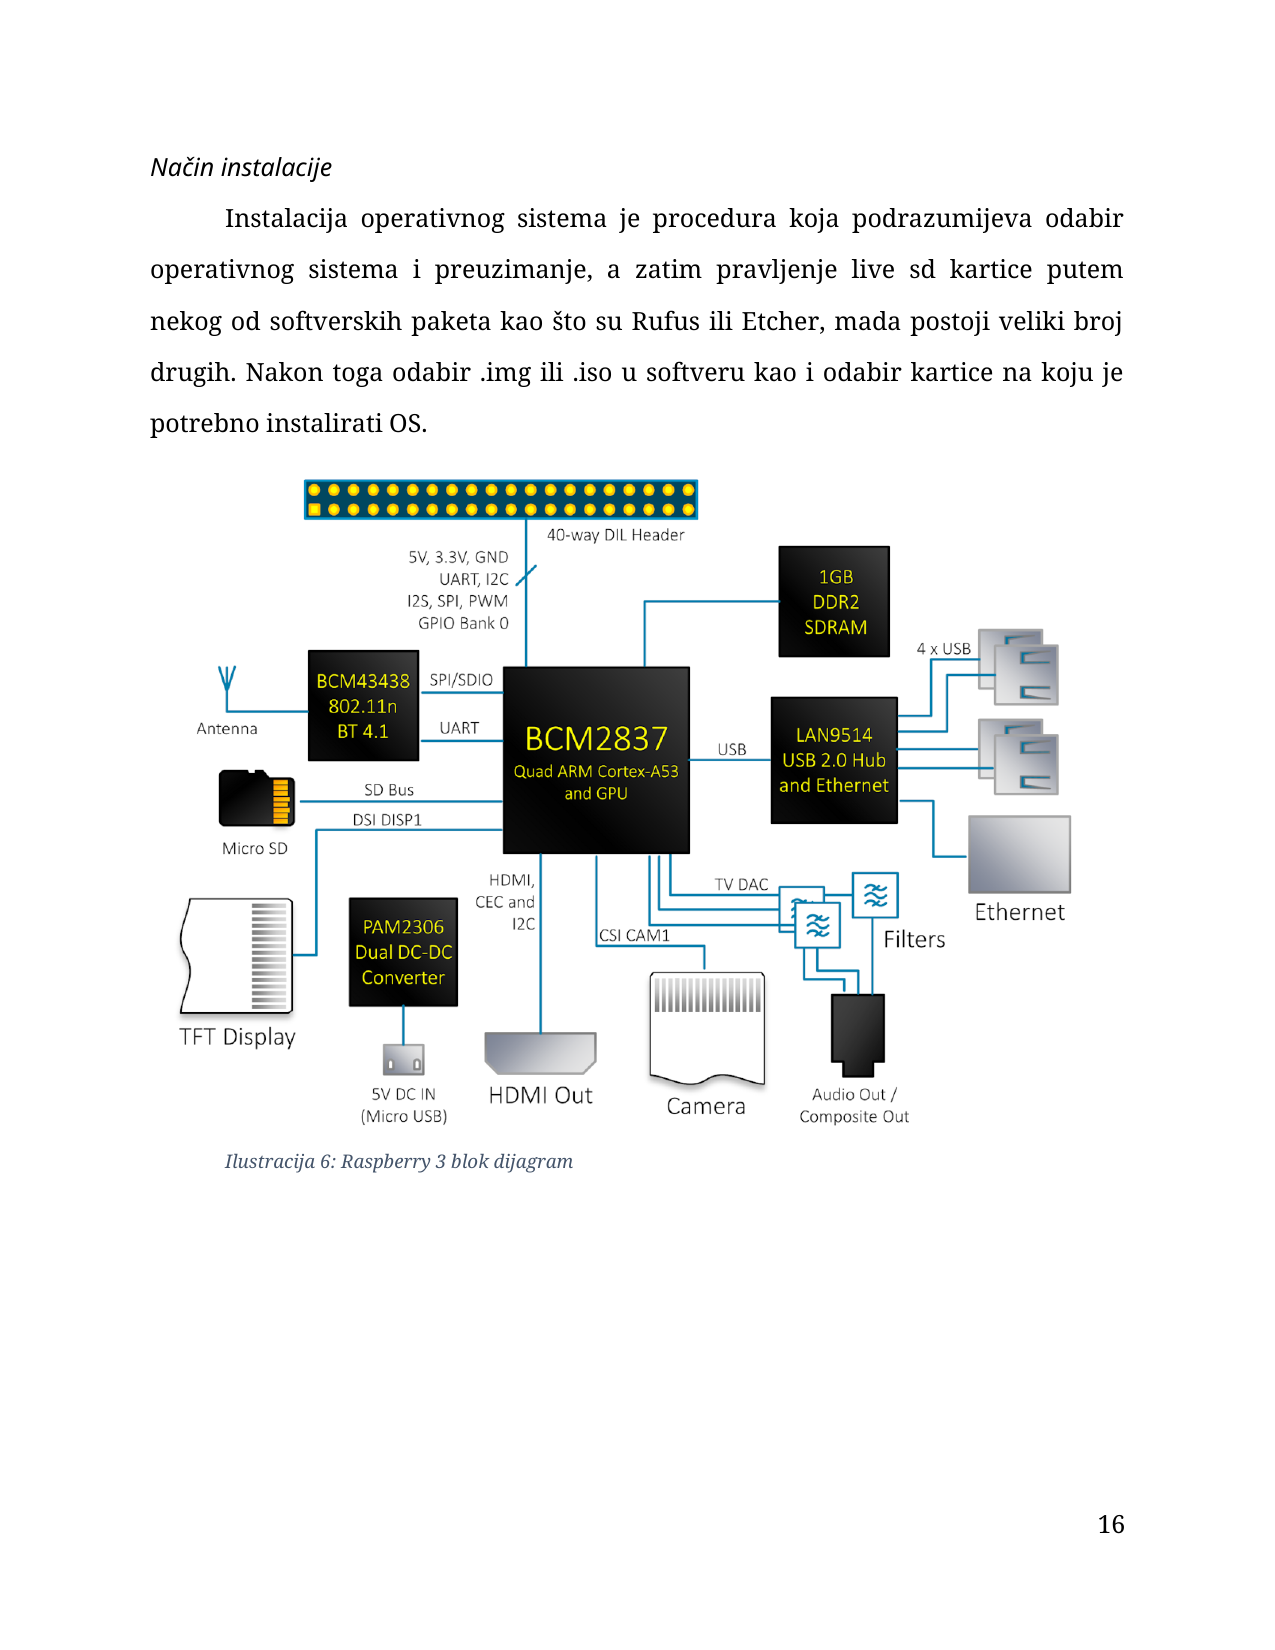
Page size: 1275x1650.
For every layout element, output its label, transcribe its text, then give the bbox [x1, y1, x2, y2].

picture [150, 456, 1094, 1132]
text Ilustracija 6: Raspberry 3 blok dijagram [150, 1148, 1125, 1174]
text Instalacija operativnog sistema je procedura koja podrazumijeva odabir operativnog sistema i preuzimanje, a zatim pravljenje live sd kartice putem nekog od softverskih paketa kao što su Rufus ili Etcher, mada postoji veliki broj drugih. Nakon toga odabir .img ili .iso u softveru kao i odabir kartice na koju je potrebno instalirati OS. [150, 201, 1125, 439]
subtitle Način instalacije [150, 150, 1125, 184]
